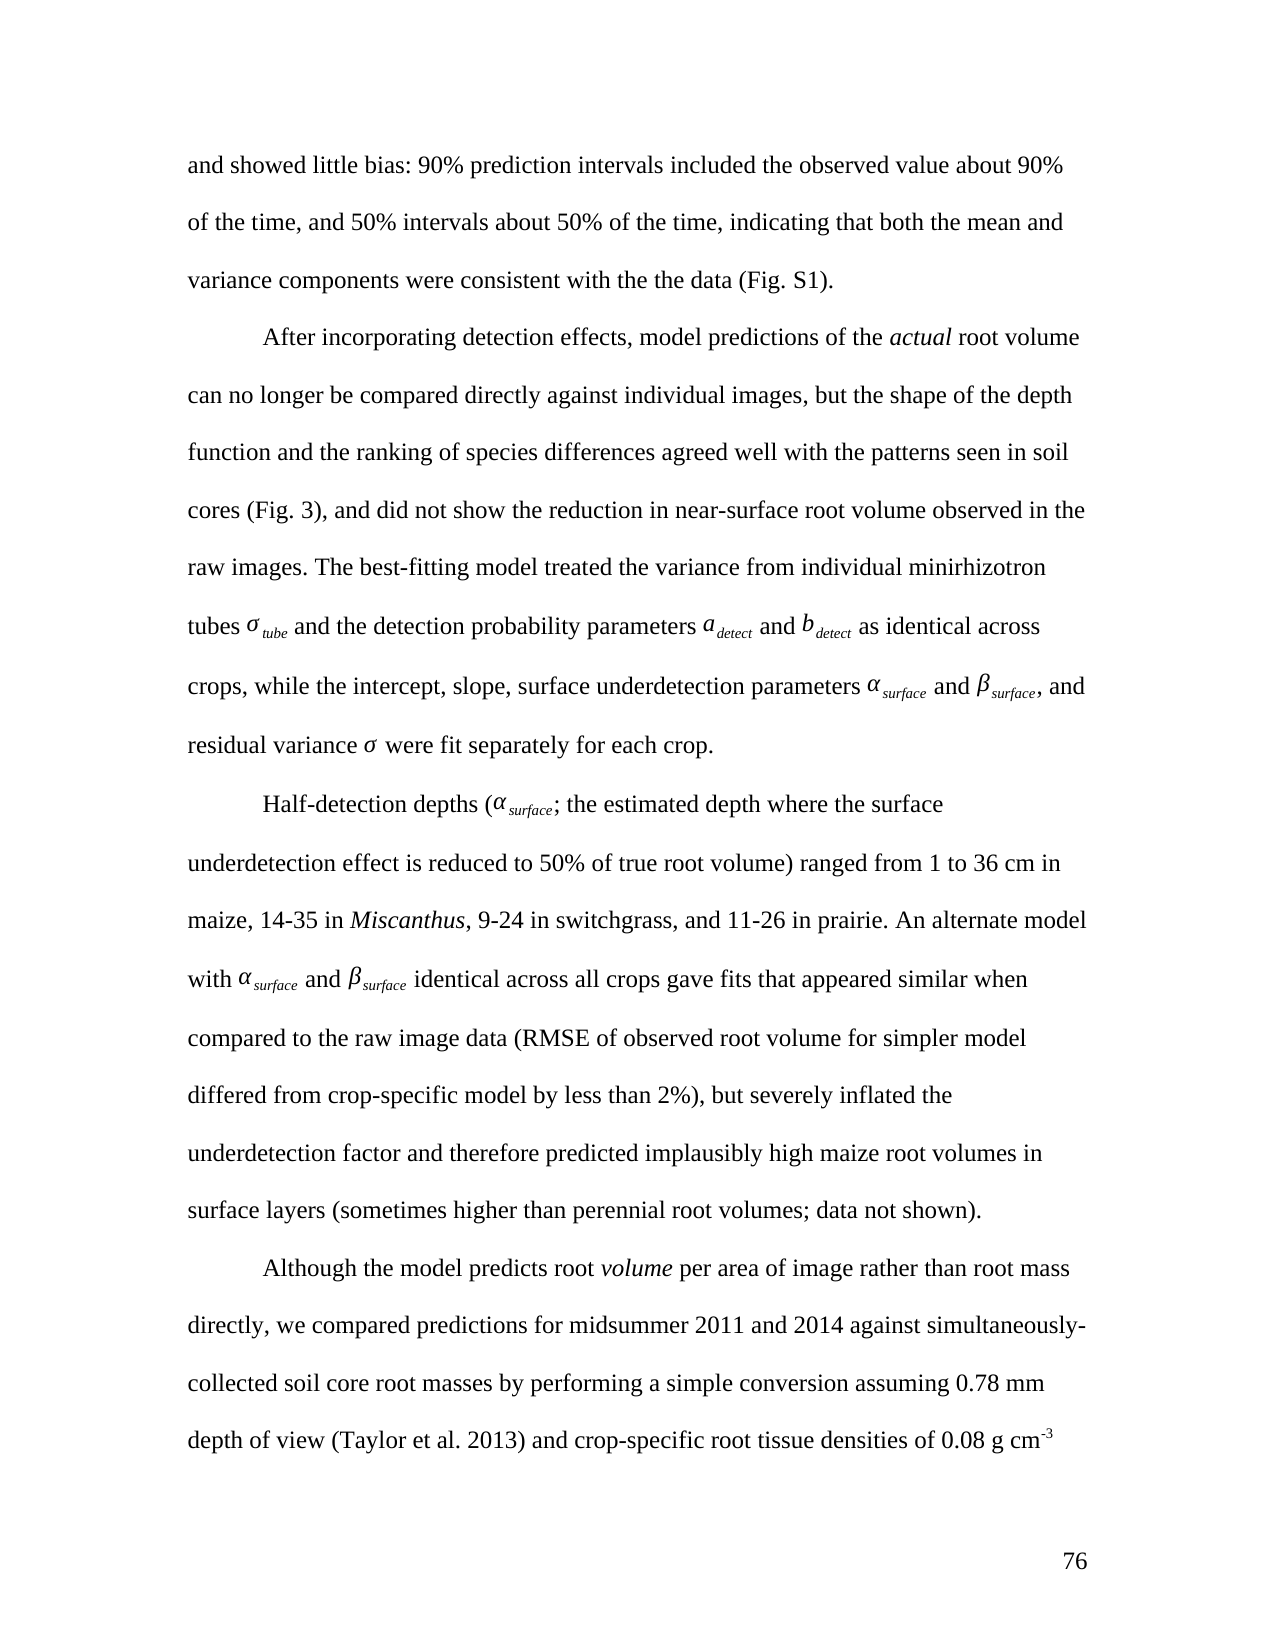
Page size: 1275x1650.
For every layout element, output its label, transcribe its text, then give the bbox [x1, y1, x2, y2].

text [187, 150, 1087, 294]
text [187, 1253, 1087, 1454]
text After incorporating detection effects, model predictions of the actual root volume can no longer be compared directly against individual images, but the shape of the depth function and the ranking of species differences agreed well with the patterns seen in soil cores (Fig. 3), and did not show the reduction in near-surface root volume observed in the raw images. The best-fitting model treated the variance from individual minirhizotron tubes and the detection probability parameters and as identical across crops, while the intercept, slope, surface underdetection parameters and , and residual variance were fit separately for each crop. [187, 322, 1087, 759]
text Half-detection depths (; the estimated depth where the surface underdetection effect is reduced to 50% of true root volume) ranged from 1 to 36 cm in maize, 14-35 in Miscanthus, 9-24 in switchgrass, and 11-26 in prairie. An alternate model with and identical across all crops gave fits that appeared similar when compared to the raw image data (RMSE of observed root volume for simpler model differed from crop-specific model by less than 2%), but severely inflated the underdetection factor and therefore predicted implausibly high maize root volumes in surface layers (sometimes higher than perennial root volumes; data not shown). [187, 788, 1087, 1224]
